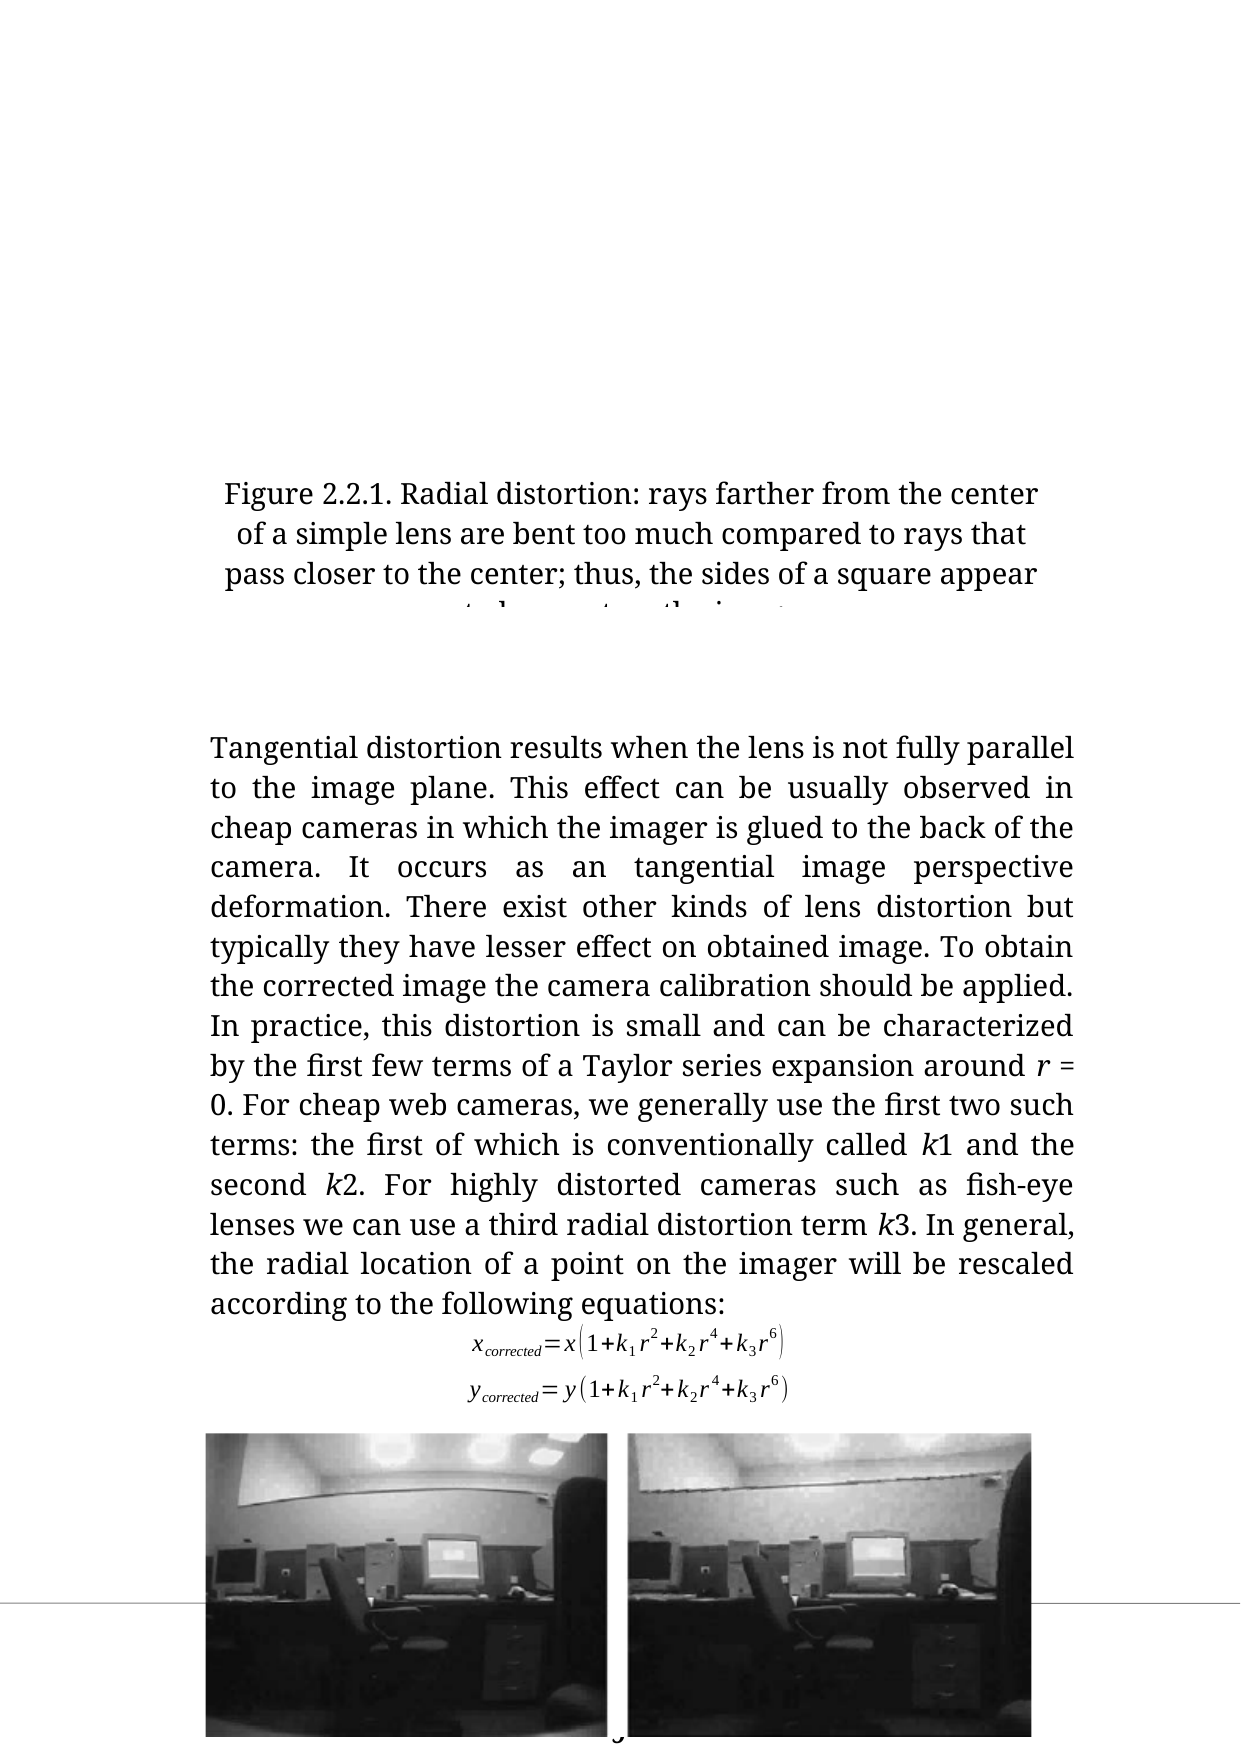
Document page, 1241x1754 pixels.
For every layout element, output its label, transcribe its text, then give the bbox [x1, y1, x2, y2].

picture [205, 1432, 1032, 1737]
text Tangential distortion results when the lens is not fully parallel to the image plane. This effect can be usually observed in cheap cameras in which the imager is glued to the back of the camera. It occurs as an tangential image perspective deformation. There exist other kinds of lens distortion but typically they have lesser effect on obtained image. To obtain the corrected image the camera calibration should be applied. In practice, this distortion is small and can be characterized by the first few terms of a Taylor series expansion around r = 0. For cheap web cameras, we generally use the first two such terms: the first of which is conventionally called k1 and the second k2. For highly distorted cameras such as fish-eye lenses we can use a third radial distortion term k3. In general, the radial location of a point on the imager will be rescaled according to the following equations: [210, 727, 1075, 1323]
